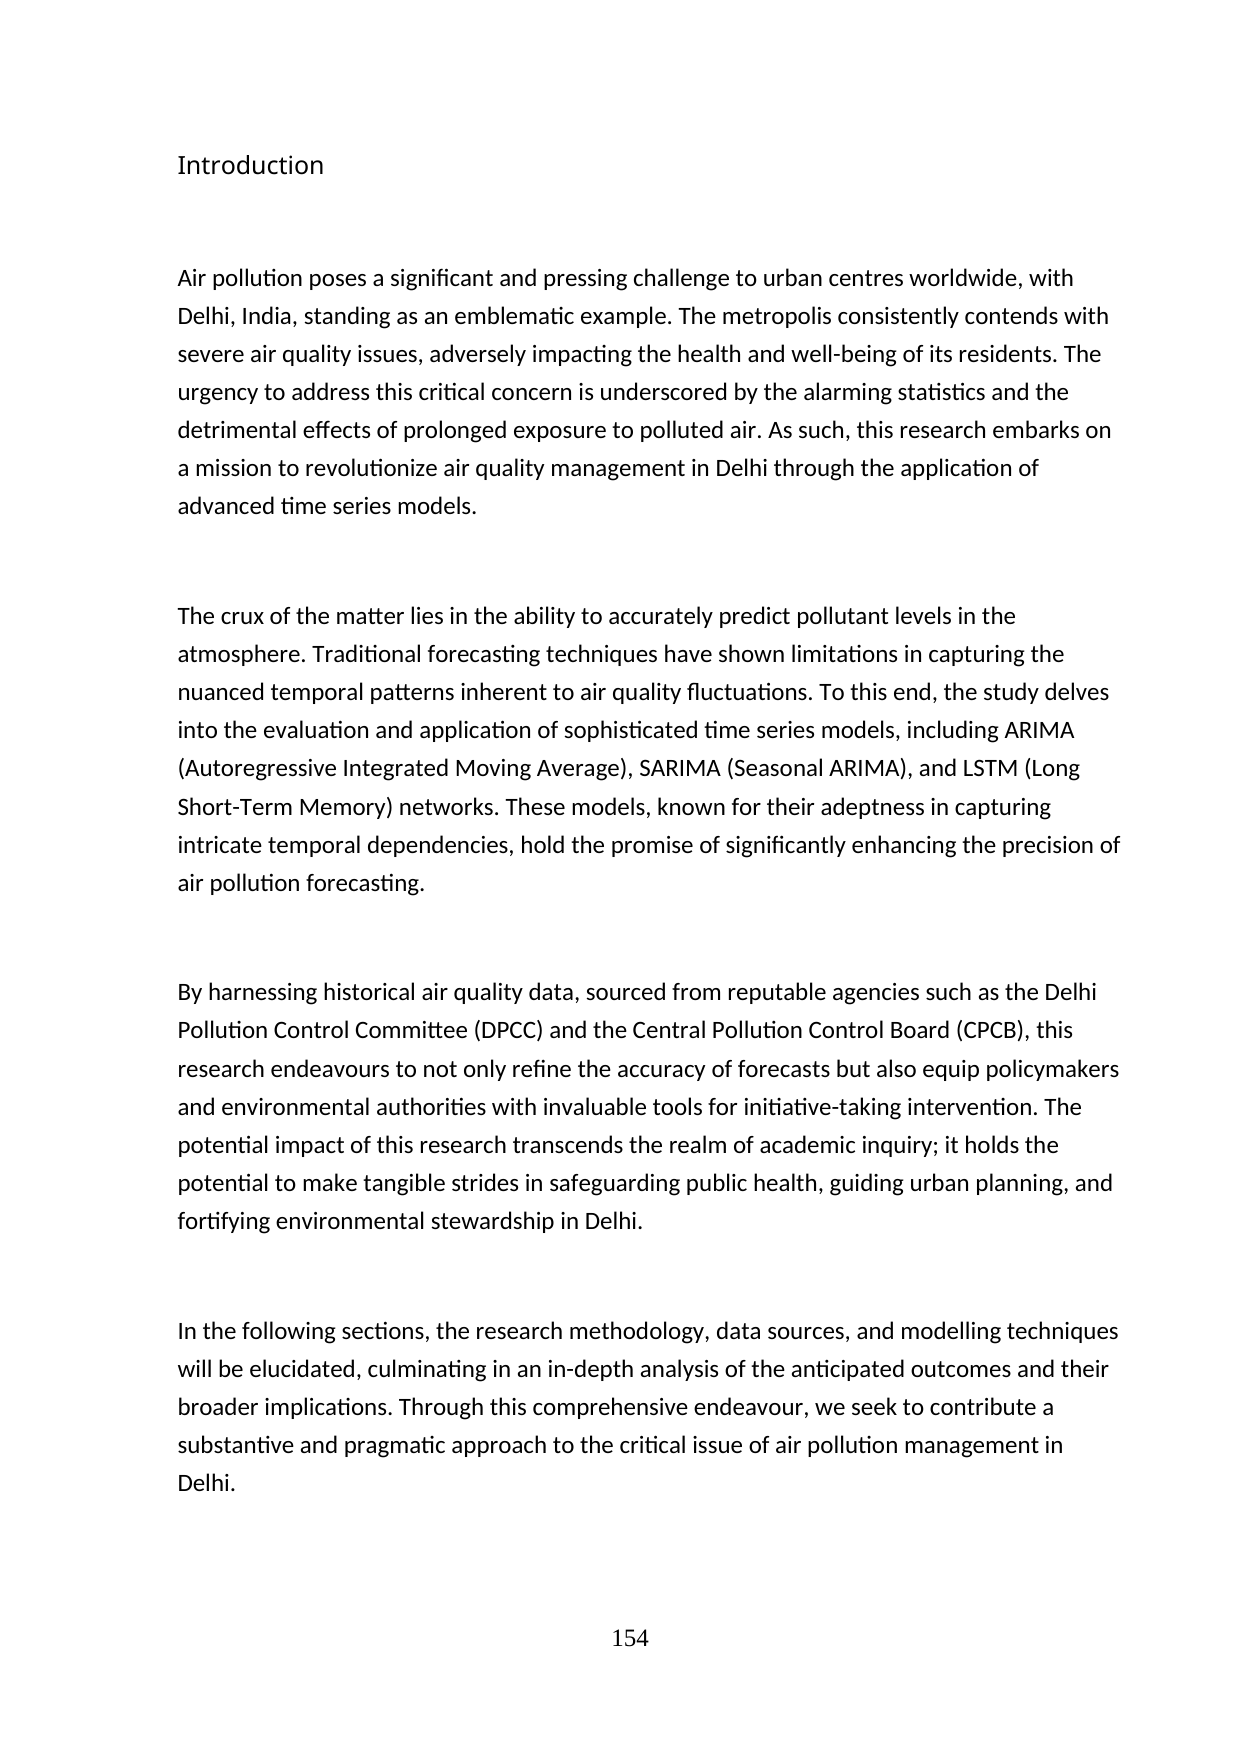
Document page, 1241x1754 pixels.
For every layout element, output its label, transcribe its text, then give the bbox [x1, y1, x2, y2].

text Air pollution poses a significant and pressing challenge to urban centres worldwide, with Delhi, India, standing as an emblematic example. The metropolis consistently contends with severe air quality issues, adversely impacting the health and well-being of its residents. The urgency to address this critical concern is underscored by the alarming statistics and the detrimental effects of prolonged exposure to polluted air. As such, this research embarks on a mission to revolutionize air quality management in Delhi through the application of advanced time series models. [177, 262, 1122, 521]
text By harnessing historical air quality data, sourced from reputable agencies such as the Delhi Pollution Control Committee (DPCC) and the Central Pollution Control Board (CPCB), this research endeavours to not only refine the accuracy of forecasts but also equip policymakers and environmental authorities with invaluable tools for initiative-taking intervention. The potential impact of this research transcends the realm of academic inquiry; it holds the potential to make tangible strides in safeguarding public health, guiding urban planning, and fortifying environmental stewardship in Delhi. [177, 976, 1122, 1236]
text Introduction [177, 148, 1122, 182]
text The crux of the matter lies in the ability to accurately predict pollutant levels in the atmosphere. Traditional forecasting techniques have shown limitations in capturing the nuanced temporal patterns inherent to air quality fluctuations. To this end, the study delves into the evaluation and application of sophisticated time series models, including ARIMA (Autoregressive Integrated Moving Average), SARIMA (Seasonal ARIMA), and LSTM (Long Short-Term Memory) networks. These models, known for their adeptness in capturing intricate temporal dependencies, hold the promise of significantly enhancing the precision of air pollution forecasting. [177, 600, 1122, 897]
text In the following sections, the research methodology, data sources, and modelling techniques will be elucidated, culminating in an in-depth analysis of the anticipated outcomes and their broader implications. Through this comprehensive endeavour, we seek to contribute a substantive and pragmatic approach to the critical issue of air pollution management in Delhi. [177, 1315, 1122, 1498]
